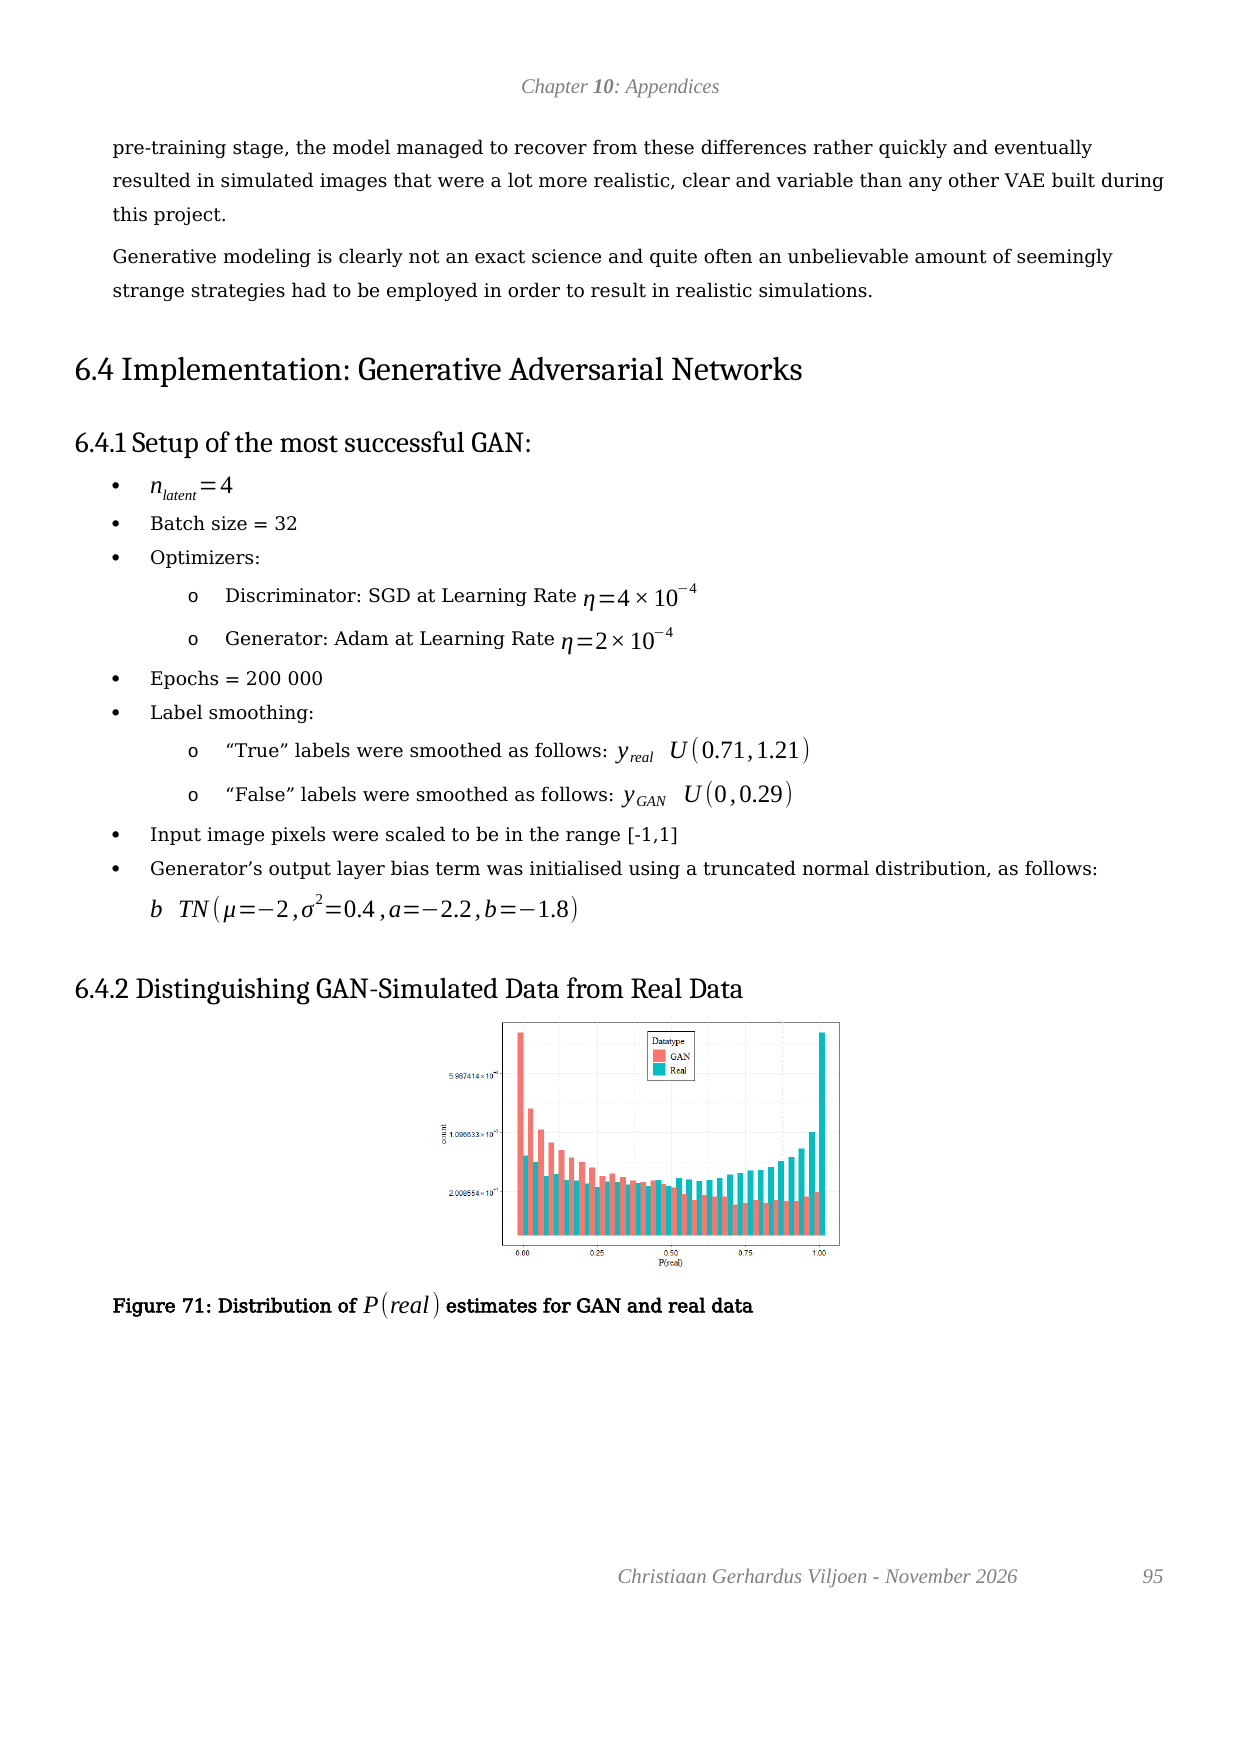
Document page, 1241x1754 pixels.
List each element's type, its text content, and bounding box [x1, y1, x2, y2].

list Input image pixels were scaled to be in the range [-1,1] [112, 823, 1165, 845]
text Figure 71: Distribution of estimates for GAN and real data [112, 1290, 1165, 1320]
list “False” labels were smoothed as follows: [187, 778, 1165, 811]
list Batch size = 32 [112, 512, 1165, 534]
list Generator’s output layer bias term was initialised using a truncated normal distribution, as follows: [112, 857, 1165, 923]
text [112, 135, 1165, 225]
list Discriminator: SGD at Learning Rate [187, 580, 1165, 611]
list Optimizers: [112, 546, 1165, 568]
subtitle Setup of the most successful GAN: [75, 426, 1165, 459]
list “True” labels were smoothed as follows: [187, 734, 1165, 766]
subtitle Implementation: Generative Adversarial Networks [75, 350, 1165, 388]
list Epochs = 200 000 [112, 666, 1165, 689]
list Label smoothing: [112, 700, 1165, 723]
subtitle Distinguishing GAN-Simulated Data from Real Data [75, 972, 1165, 1006]
text Generative modeling is clearly not an exact science and quite often an unbelievable amount of seemingly strange strategies had to be employed in order to result in realistic simulations. [112, 245, 1165, 301]
picture [434, 1018, 843, 1271]
list Generator: Adam at Learning Rate [187, 623, 1165, 654]
